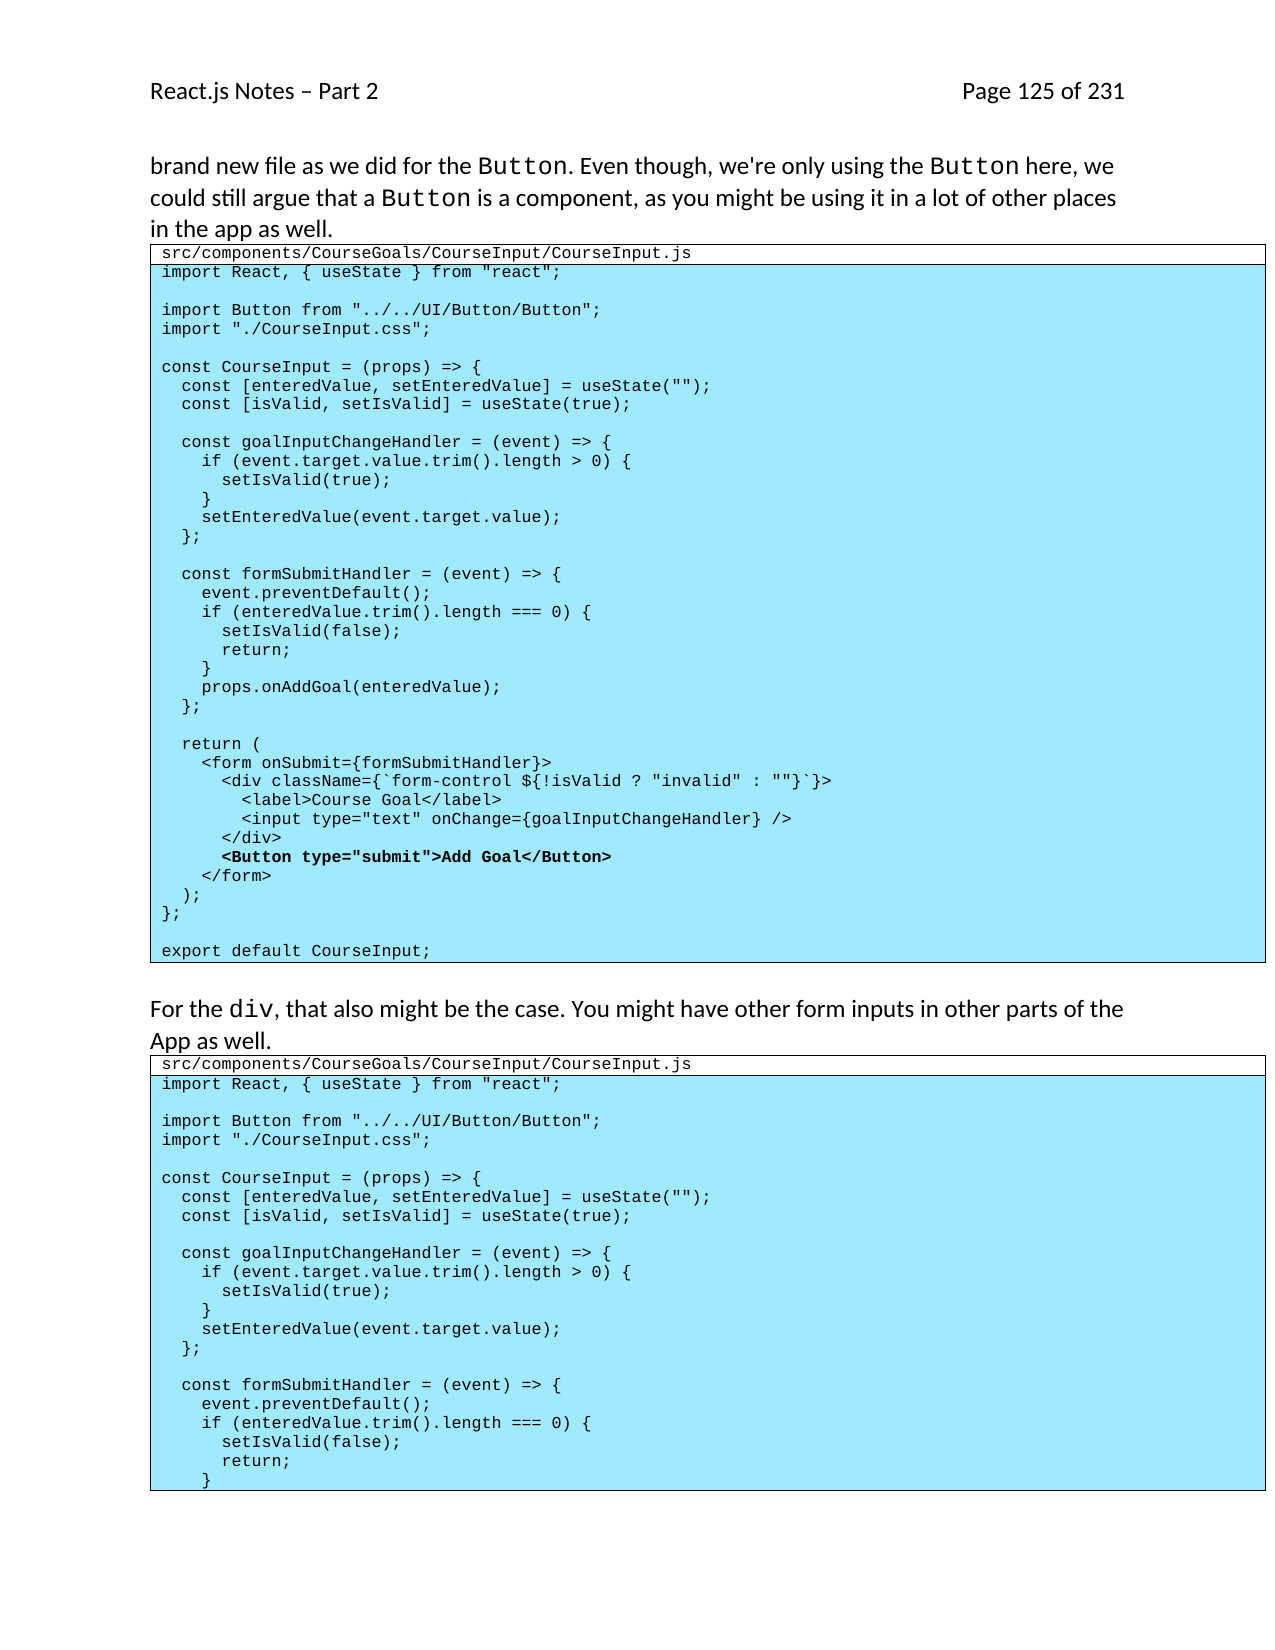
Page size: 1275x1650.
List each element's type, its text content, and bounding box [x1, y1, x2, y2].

table_header src/components/CourseGoals/CourseInput/CourseInput.js [151, 1056, 1265, 1075]
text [150, 150, 1125, 244]
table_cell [151, 1076, 1265, 1490]
text For the div, that also might be the case. You might have other form inputs in other parts of the App as well. [150, 993, 1125, 1055]
table_header src/components/CourseGoals/CourseInput/CourseInput.js [151, 245, 1265, 263]
